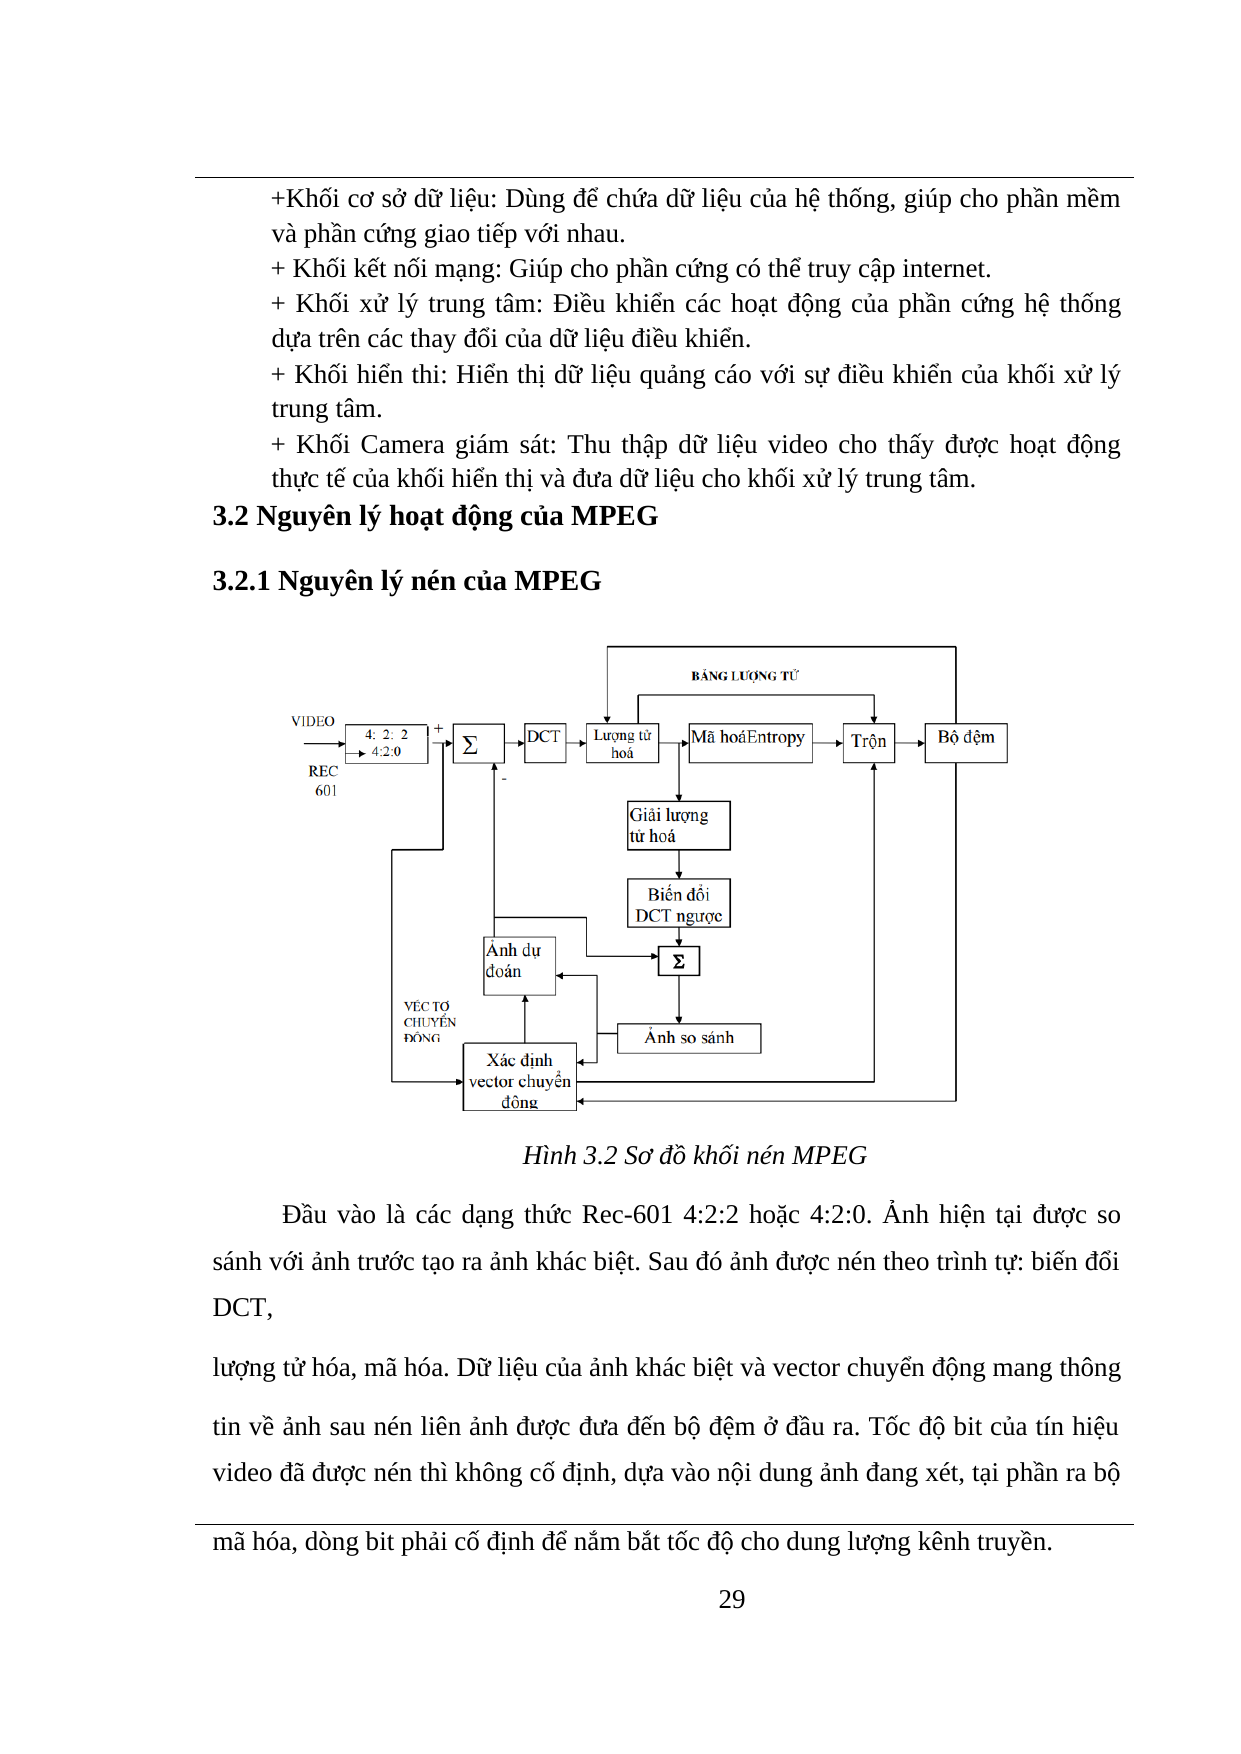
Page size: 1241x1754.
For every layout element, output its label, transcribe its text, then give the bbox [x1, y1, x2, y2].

text + Khối xử lý trung tâm: Điều khiển các hoạt động của phần cứng hệ thống dựa trên các thay đổi của dữ liệu điều khiển. [270, 288, 1122, 353]
text Hình 3.2 Sơ đồ khối nén MPEG [270, 1139, 1122, 1170]
text Đầu vào là các dạng thức Rec-601 4:2:2 hoặc 4:2:0. Ảnh hiện tại được so sánh với ảnh trước tạo ra ảnh khác biệt. Sau đó ảnh được nén theo trình tự: biến đổi DCT, [212, 1198, 1122, 1323]
subtitle 3.2.1 Nguyên lý nén của MPEG [212, 563, 1122, 596]
subtitle 3.2 Nguyên lý hoạt động của MPEG [212, 498, 1122, 531]
text lượng tử hóa, mã hóa. Dữ liệu của ảnh khác biệt và vector chuyển động mang thông [212, 1351, 1122, 1382]
text + Khối kết nối mạng: Giúp cho phần cứng có thể truy cập internet. [270, 252, 1122, 283]
text + Khối Camera giám sát: Thu thập dữ liệu video cho thấy được hoạt động thực tế của khối hiển thị và đưa dữ liệu cho khối xử lý trung tâm. [270, 428, 1122, 494]
text tin về ảnh sau nén liên ảnh được đưa đến bộ đệm ở đầu ra. Tốc độ bit của tín hiệu video đã được nén thì không cố định, dựa vào nội dung ảnh đang xét, tại phần ra bộ mã hóa, dòng bit phải cố định để nắm bắt tốc độ cho dung lượng kênh truyền. [212, 1410, 1122, 1556]
text +Khối cơ sở dữ liệu: Dùng để chứa dữ liệu của hệ thống, giúp cho phần mềm và phần cứng giao tiếp với nhau. [270, 177, 1122, 248]
picture [256, 627, 1012, 1111]
text + Khối hiển thi: Hiển thị dữ liệu quảng cáo với sự điều khiển của khối xử lý trung tâm. [270, 358, 1122, 424]
